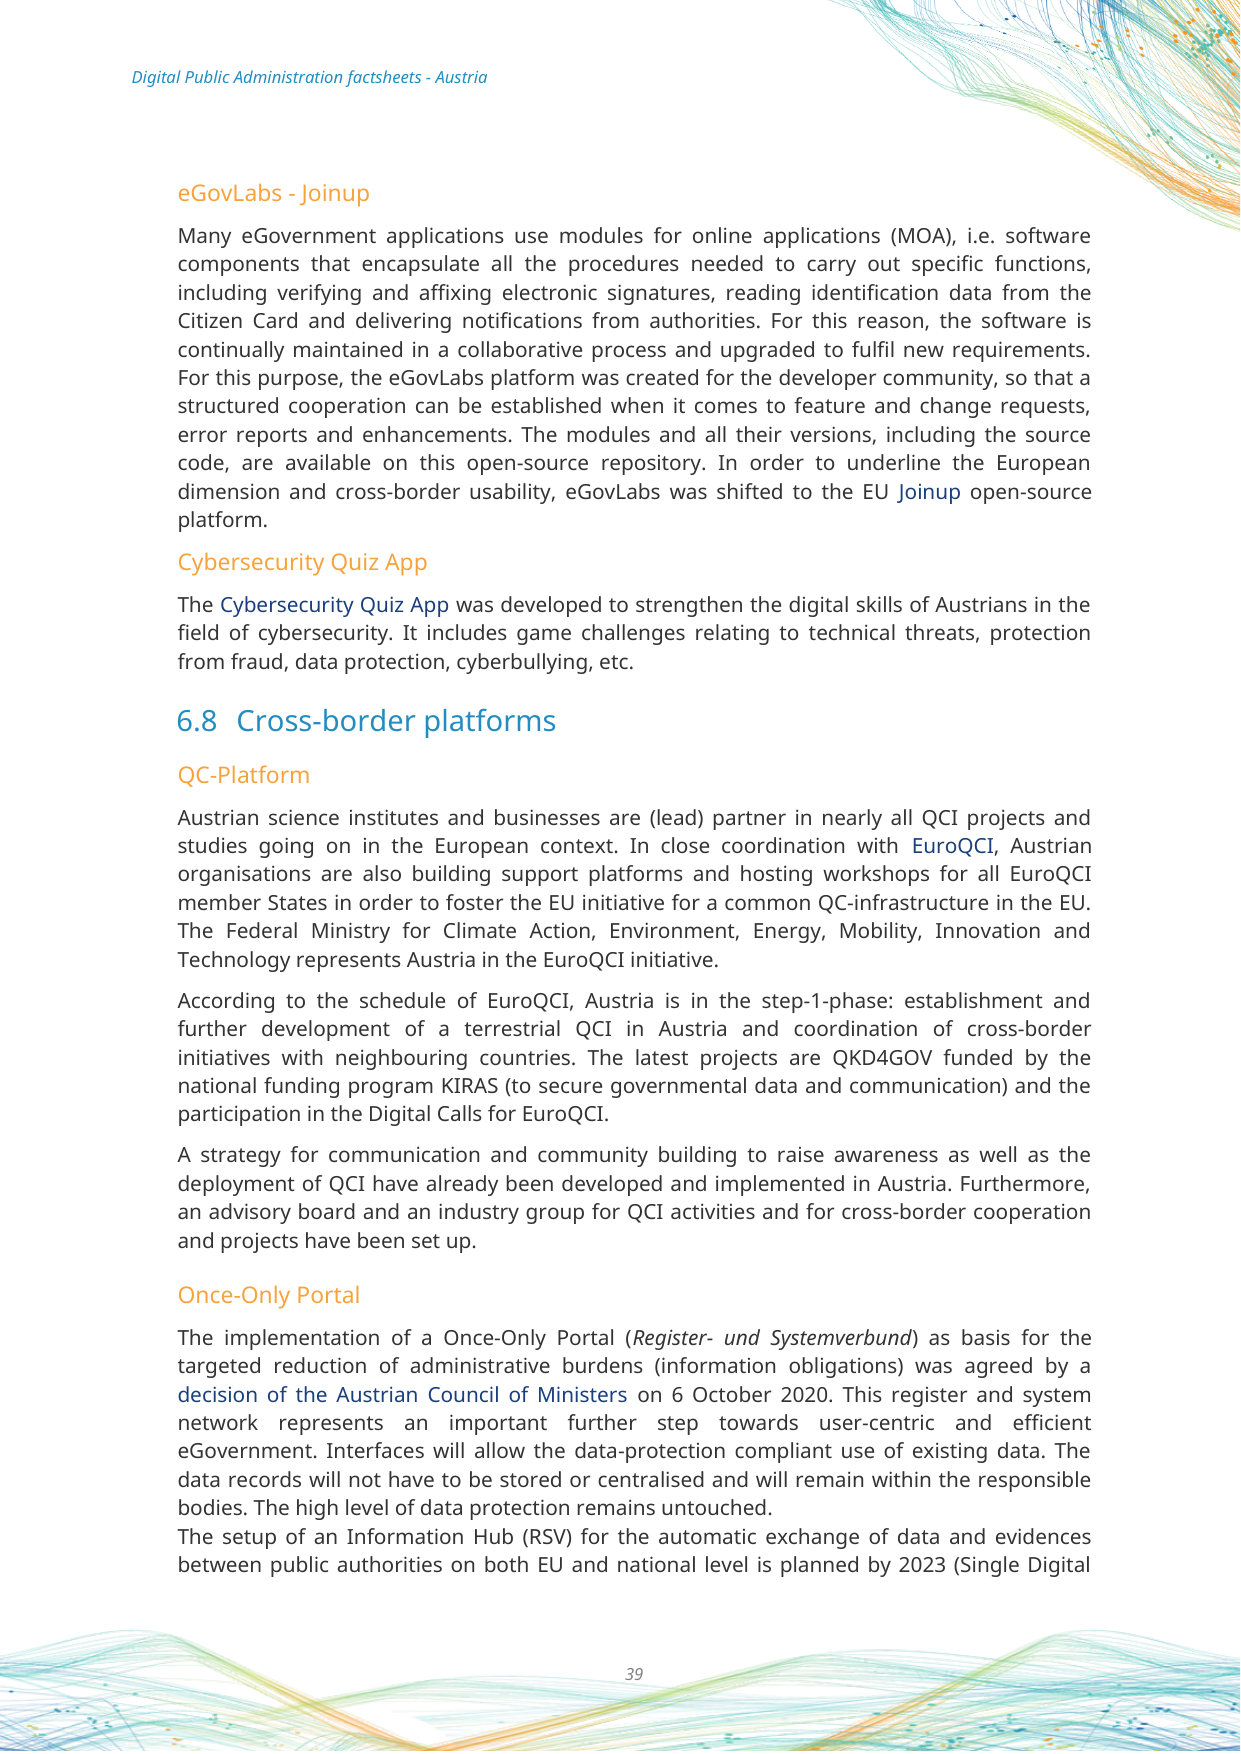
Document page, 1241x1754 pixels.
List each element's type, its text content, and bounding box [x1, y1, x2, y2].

subtitle eGovLabs - Joinup [177, 177, 1092, 208]
text Austrian science institutes and businesses are (lead) partner in nearly all QCI projects and studies going on in the European context. In close coordination with EuroQCI, Austrian organisations are also building support platforms and hosting workshops for all EuroQCI member States in order to foster the EU initiative for a common QC-infrastructure in the EU. The Federal Ministry for Climate Action, Environment, Energy, Mobility, Innovation and Technology represents Austria in the EuroQCI initiative. [177, 803, 1092, 973]
text A strategy for communication and community building to raise awareness as well as the deployment of QCI have already been developed and implemented in Austria. Furthermore, an advisory board and an industry group for QCI activities and for cross-border cooperation and projects have been set up. [177, 1140, 1092, 1254]
picture [0, 1605, 1241, 1751]
picture [815, 0, 1241, 250]
subtitle Once-Only Portal [177, 1279, 1092, 1310]
subtitle Cybersecurity Quiz App [177, 546, 1092, 578]
text According to the schedule of EuroQCI, Austria is in the step-1-phase: establishment and further development of a terrestrial QCI in Austria and coordination of cross-border initiatives with neighbouring countries. The latest projects are QKD4GOV funded by the national funding program KIRAS (to secure governmental data and communication) and the participation in the Digital Calls for EuroQCI. [177, 986, 1092, 1128]
text Many eGovernment applications use modules for online applications (MOA), i.e. software components that encapsulate all the procedures needed to carry out specific functions, including verifying and affixing electronic signatures, reading identification data from the Citizen Card and delivering notifications from authorities. For this reason, the software is continually maintained in a collaborative process and upgraded to fulfil new requirements. For this purpose, the eGovLabs platform was created for the developer community, so that a structured cooperation can be established when it comes to feature and change requests, error reports and enhancements. The modules and all their versions, including the source code, are available on this open-source repository. In order to underline the European dimension and cross-border usability, eGovLabs was shifted to the EU Joinup open-source platform. [177, 221, 1092, 534]
subtitle Cross-border platforms [176, 700, 1092, 740]
subtitle QC-Platform [177, 759, 1092, 790]
text The Cybersecurity Quiz App was developed to strengthen the digital skills of Austrians in the field of cybersecurity. It includes game challenges relating to technical threats, protection from fraud, data protection, cyberbullying, etc. [177, 590, 1092, 675]
text The implementation of a Once-Only Portal (Register- und Systemverbund) as basis for the targeted reduction of administrative burdens (information obligations) was agreed by a decision of the Austrian Council of Ministers on 6 October 2020. This register and system network represents an important further step towards user-centric and efficient eGovernment. Interfaces will allow the data-protection compliant use of existing data. The data records will not have to be stored or centralised and will remain within the responsible bodies. The high level of data protection remains untouched. [177, 1323, 1092, 1522]
